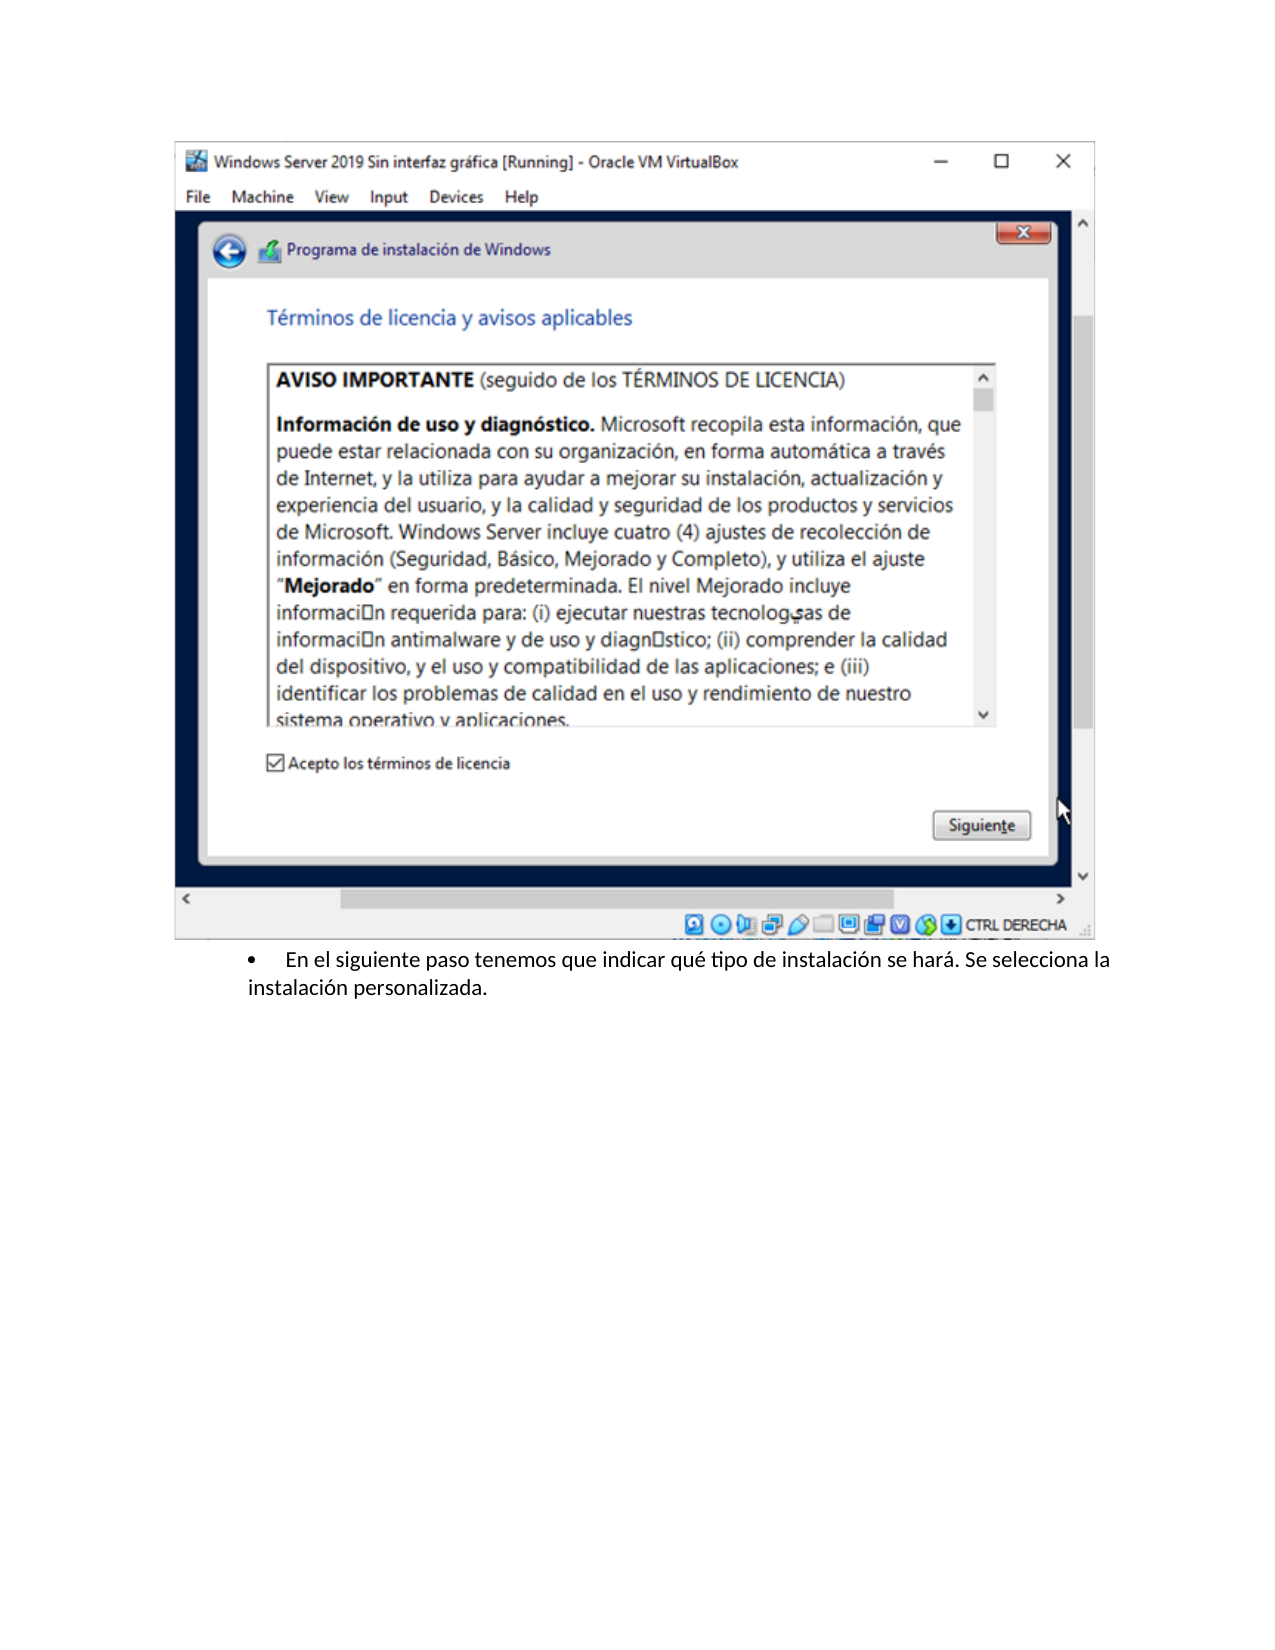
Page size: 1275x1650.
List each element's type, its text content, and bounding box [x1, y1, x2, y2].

list En el siguiente paso tenemos que indicar qué tipo de instalación se hará. Se selecciona la instalación personalizada. [248, 946, 1139, 1002]
picture [174, 141, 1096, 940]
